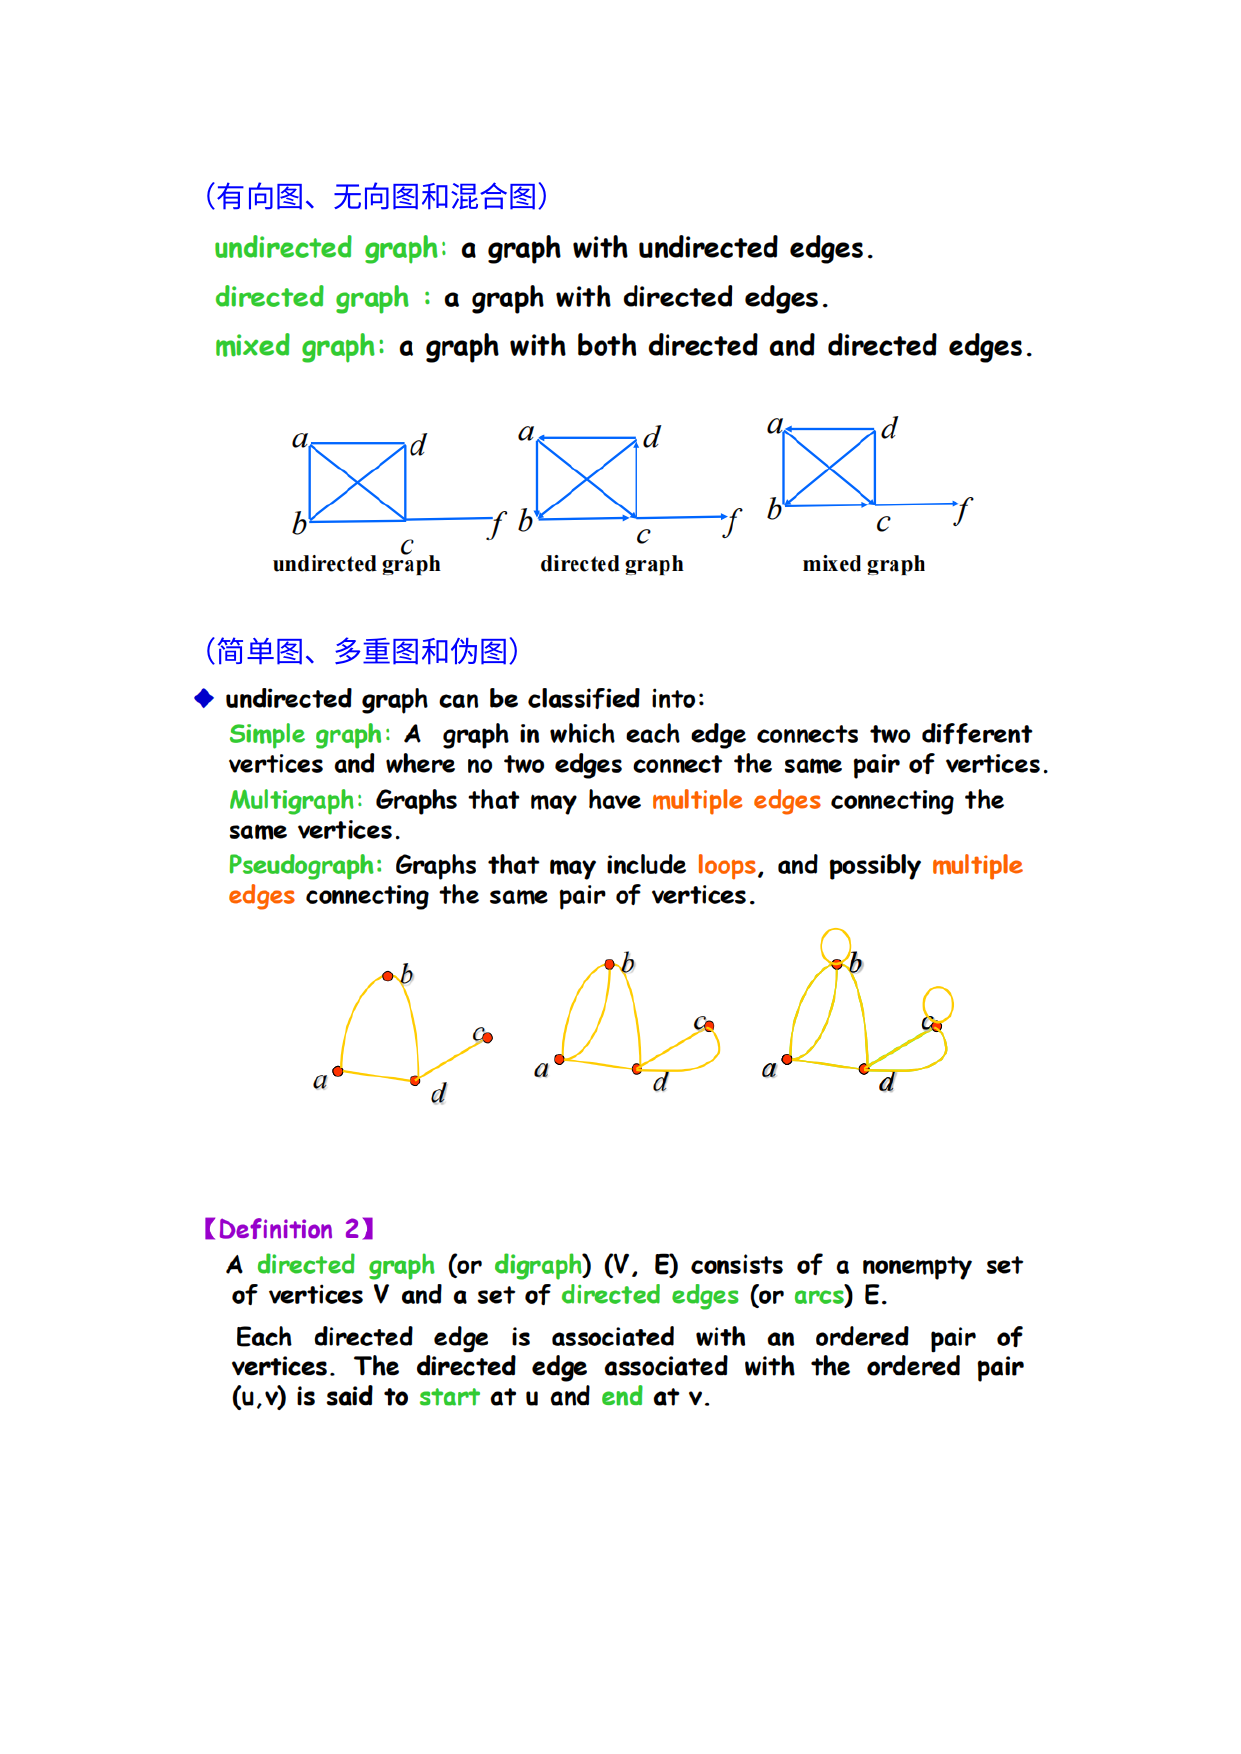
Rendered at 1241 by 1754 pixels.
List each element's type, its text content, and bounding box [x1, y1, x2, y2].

text （简单图、多重图和伪图） [187, 617, 1053, 682]
picture [187, 227, 1053, 609]
text （有向图、无向图和混合图） [187, 162, 1053, 227]
picture [187, 682, 1052, 1120]
picture [187, 1202, 1053, 1428]
